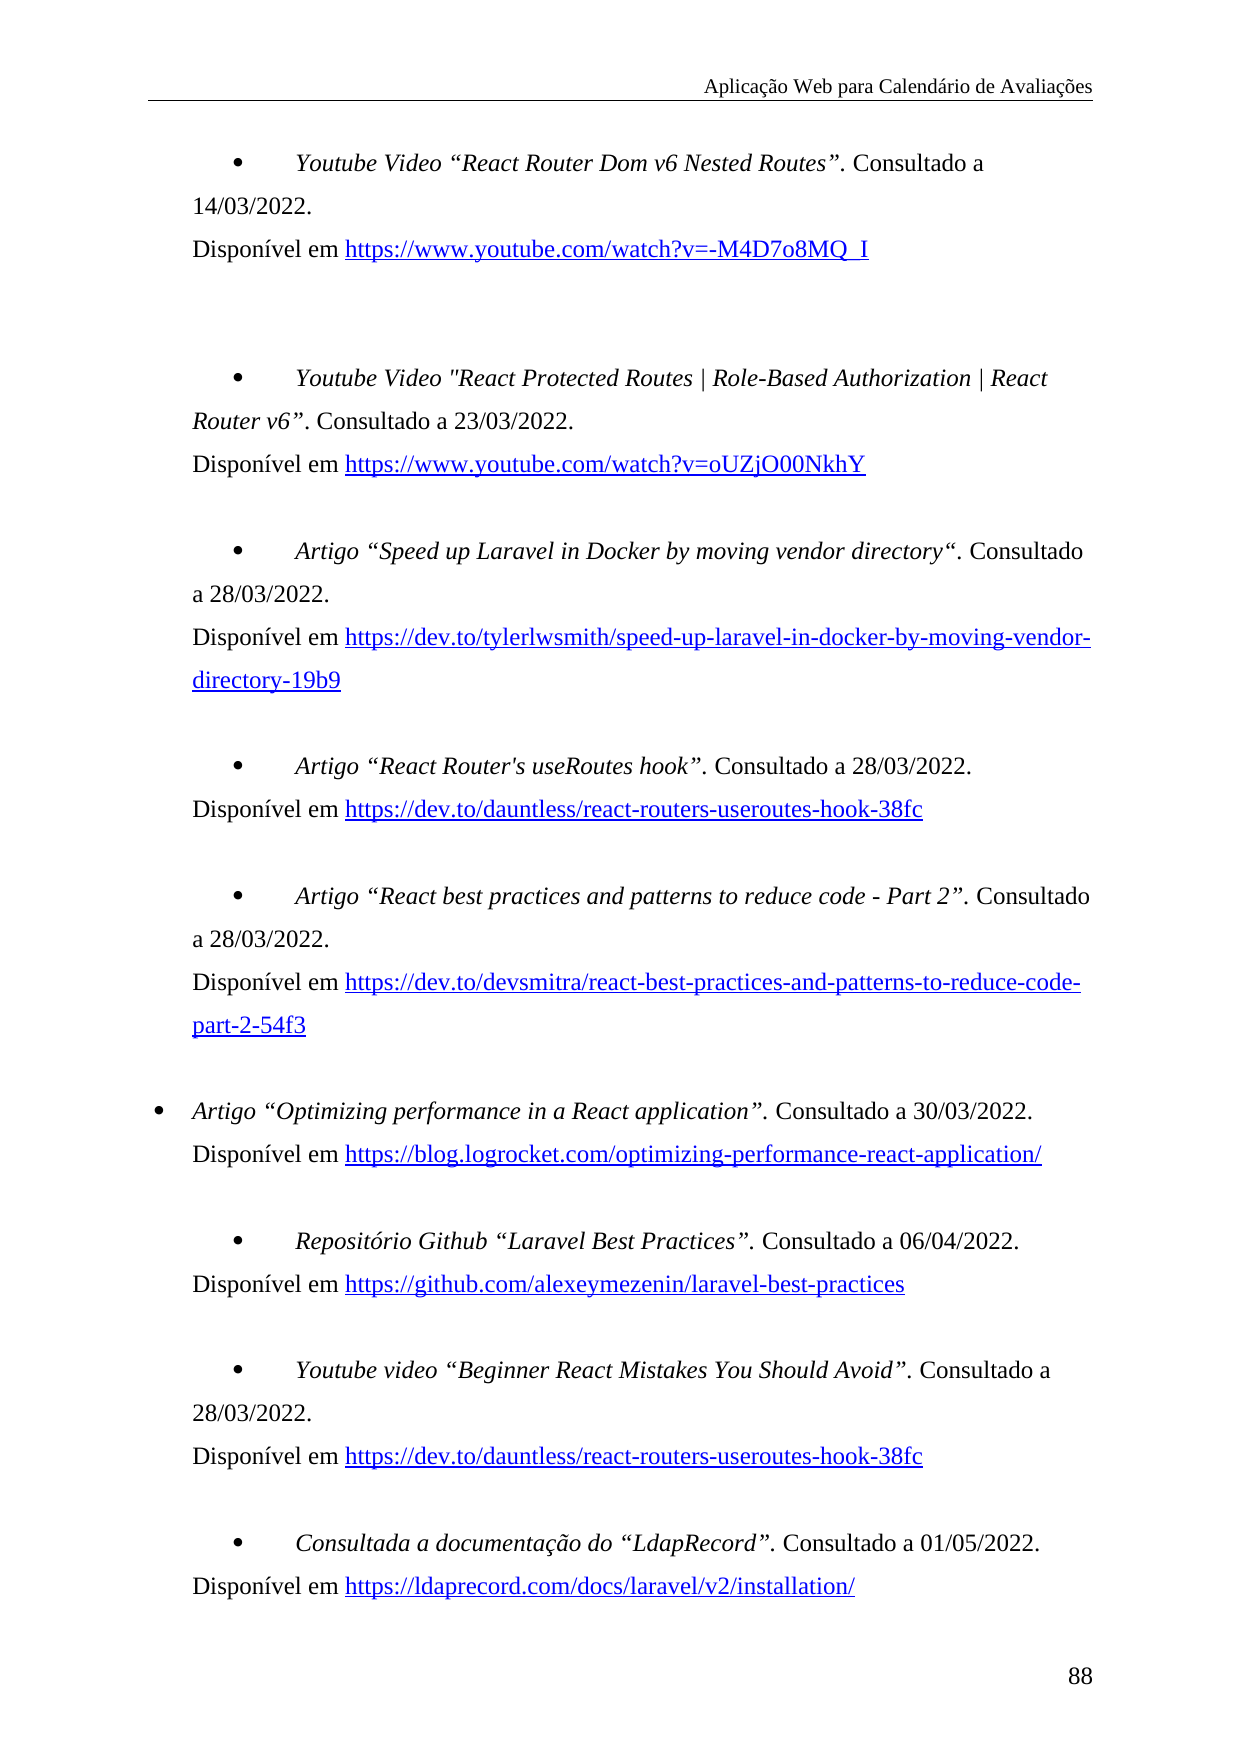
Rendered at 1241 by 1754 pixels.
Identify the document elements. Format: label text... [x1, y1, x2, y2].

list Disponível em https://dev.to/devsmitra/react-best-practices-and-patterns-to-reduce-code-part-2-54f3 [192, 967, 1093, 1039]
list Artigo “React best practices and patterns to reduce code - Part 2”. Consultado a 28/03/2022. [192, 881, 1093, 953]
list Repositório Github “Laravel Best Practices”. Consultado a 06/04/2022. [192, 1226, 1093, 1254]
list Artigo “Speed up Laravel in Docker by moving vendor directory“. Consultado a 28/03/2022. [192, 536, 1093, 608]
list Disponível em https://github.com/alexeymezenin/laravel-best-practices [192, 1269, 1093, 1298]
list Disponível em https://dev.to/dauntless/react-routers-useroutes-hook-38fc [192, 1441, 1093, 1470]
list Youtube video “Beginner React Mistakes You Should Avoid”. Consultado a 28/03/2022. [192, 1355, 1093, 1427]
list Youtube Video “React Router Dom v6 Nested Routes”. Consultado a 14/03/2022. [192, 148, 1093, 219]
list Artigo “Optimizing performance in a React application”. Consultado a 30/03/2022. [154, 1096, 1093, 1125]
list Disponível em https://www.youtube.com/watch?v=oUZjO00NkhY [192, 449, 1093, 478]
list Disponível em https://dev.to/dauntless/react-routers-useroutes-hook-38fc [192, 794, 1093, 823]
list Artigo “React Router's useRoutes hook”. Consultado a 28/03/2022. [192, 751, 1093, 780]
list Disponível em https://dev.to/tylerlwsmith/speed-up-laravel-in-docker-by-moving-vendor-directory-19b9 [192, 622, 1093, 694]
list Consultada a documentação do “LdapRecord”. Consultado a 01/05/2022. [192, 1528, 1093, 1556]
list Disponível em https://ldaprecord.com/docs/laravel/v2/installation/ [192, 1571, 1093, 1599]
list Youtube Video "React Protected Routes | Role-Based Authorization | React Router v6”. Consultado a 23/03/2022. [192, 363, 1093, 435]
list Disponível em https://www.youtube.com/watch?v=-M4D7o8MQ_I [192, 234, 1093, 263]
list Disponível em https://blog.logrocket.com/optimizing-performance-react-application/ [192, 1139, 1093, 1168]
